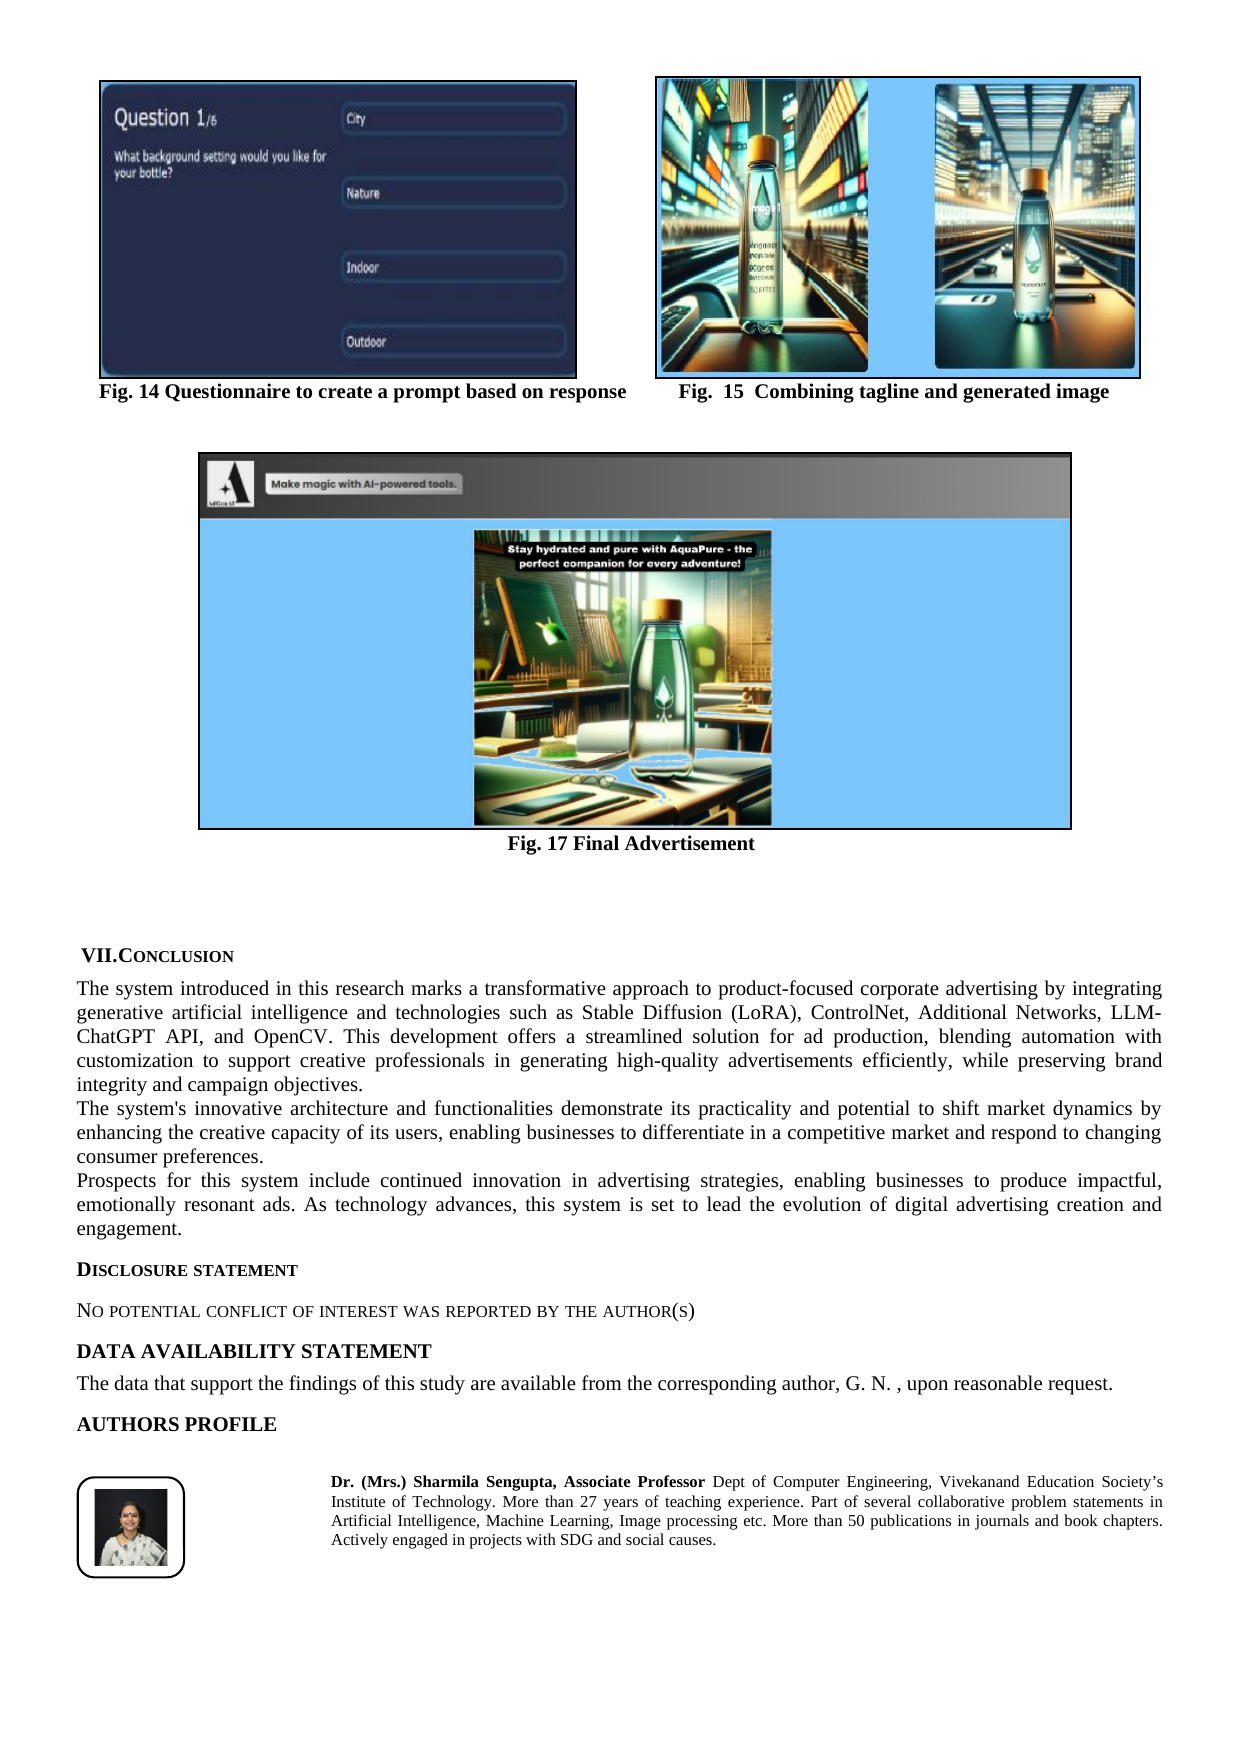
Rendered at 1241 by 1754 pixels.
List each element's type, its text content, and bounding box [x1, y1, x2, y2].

text The system introduced in this research marks a transformative approach to product-focused corporate advertising by integrating generative artificial intelligence and technologies such as Stable Diffusion (LoRA), ControlNet, Additional Networks, LLM-ChatGPT API, and OpenCV. This development offers a streamlined solution for ad production, blending automation with customization to support creative professionals in generating high-quality advertisements efficiently, while preserving brand integrity and campaign objectives. [76, 976, 1164, 1096]
subtitle Disclosure statement [76, 1257, 1164, 1281]
text Fig. 14 Questionnaire to create a prompt based on response Fig. 15 Combining tagline and generated image [99, 379, 1164, 403]
text Dr. (Mrs.) Sharmila Sengupta, Associate Professor Dept of Computer Engineering, Vivekanand Education Society’s Institute of Technology. More than 27 years of teaching experience. Part of several collaborative problem statements in Artificial Intelligence, Machine Learning, Image processing etc. More than 50 publications in journals and book chapters. Actively engaged in projects with SDG and social causes. [203, 1472, 1164, 1549]
picture [94, 1489, 168, 1566]
text Prospects for this system include continued innovation in advertising strategies, enabling businesses to produce impactful, emotionally resonant ads. As technology advances, this system is set to lead the evolution of digital advertising creation and engagement. [76, 1168, 1164, 1240]
picture [200, 454, 1070, 828]
subtitle AUTHORS PROFILE [76, 1412, 1164, 1436]
subtitle Conclusion [76, 943, 1164, 967]
text Fig. 17 Final Advertisement [99, 830, 1164, 854]
subtitle No potential conflict of interest was reported by the author(s) [76, 1298, 1164, 1322]
picture [101, 82, 575, 377]
text The system's innovative architecture and functionalities demonstrate its practicality and potential to shift market dynamics by enhancing the creative capacity of its users, enabling businesses to differentiate in a competitive market and respond to changing consumer preferences. [76, 1096, 1164, 1168]
subtitle DATA AVAILABILITY STATEMENT [76, 1338, 1164, 1363]
text The data that support the findings of this study are available from the corresponding author, G. N. , upon reasonable request. [76, 1371, 1164, 1395]
picture [657, 78, 1139, 377]
